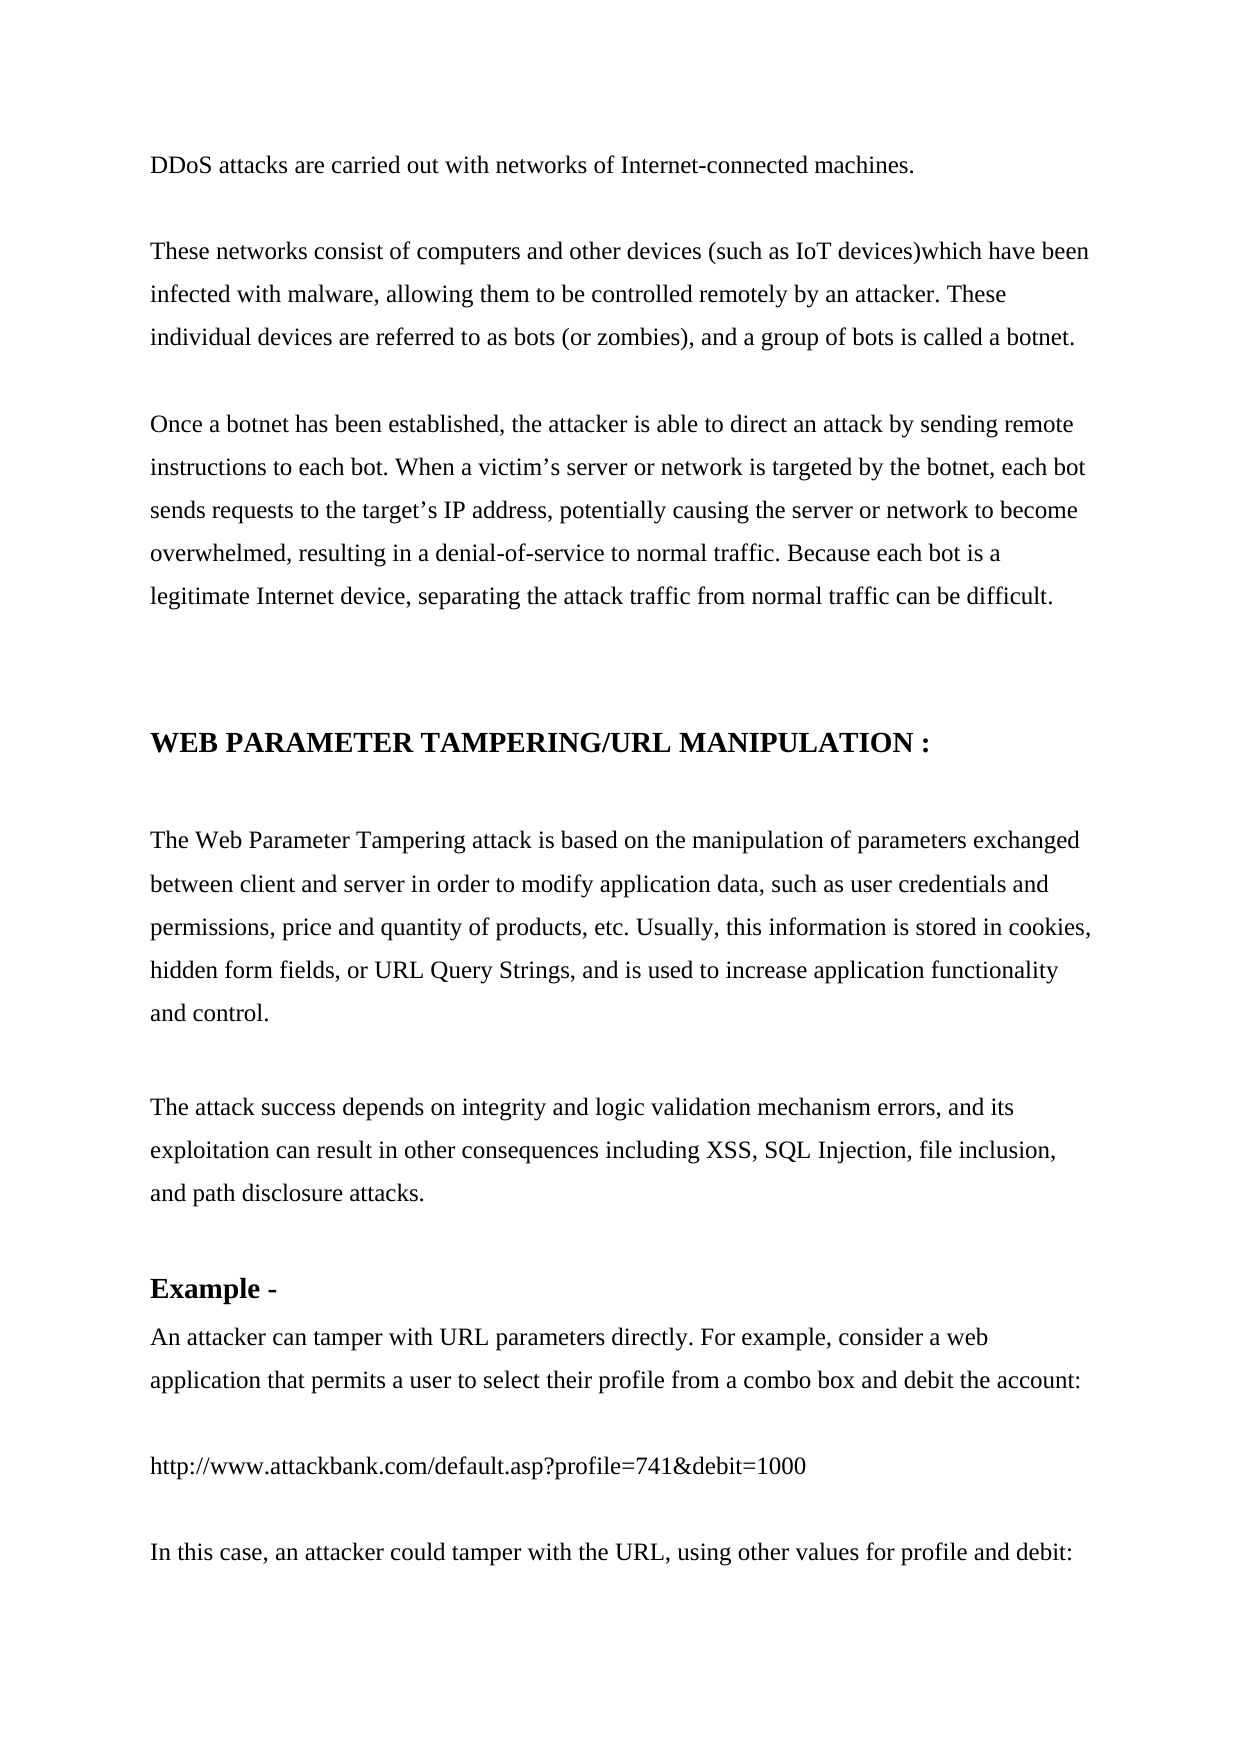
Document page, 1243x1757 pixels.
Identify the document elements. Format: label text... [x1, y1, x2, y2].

text In this case, an attacker could tamper with the URL, using other values for profile and debit: [150, 1537, 1093, 1566]
text An attacker can tamper with URL parameters directly. For example, consider a web application that permits a user to select their profile from a combo box and debit the account: [150, 1322, 1093, 1393]
text Example - [150, 1271, 1093, 1305]
text These networks consist of computers and other devices (such as IoT devices)which have been infected with malware, allowing them to be controlled remotely by an attacker. These individual devices are referred to as bots (or zombies), and a group of bots is called a botnet. [150, 236, 1093, 351]
text The attack success depends on integrity and logic validation mechanism errors, and its exploitation can result in other consequences including XSS, SQL Injection, file inclusion, and path disclosure attacks. [150, 1092, 1093, 1207]
text http://www.attackbank.com/default.asp?profile=741&debit=1000 [150, 1451, 1093, 1480]
text DDoS attacks are carried out with networks of Internet-connected machines. [150, 150, 1093, 179]
text The Web Parameter Tampering attack is based on the manipulation of parameters exchanged between client and server in order to modify application data, such as user credentials and permissions, price and quantity of products, etc. Usually, this information is stored in cookies, hidden form fields, or URL Query Strings, and is used to increase application functionality and control. [150, 826, 1093, 1027]
text WEB PARAMETER TAMPERING/URL MANIPULATION : [150, 725, 1093, 758]
text Once a botnet has been established, the attacker is able to direct an attack by sending remote instructions to each bot. When a victim’s server or network is targeted by the botnet, each bot sends requests to the target’s IP address, potentially causing the server or network to become overwhelmed, resulting in a denial-of-service to normal traffic. Because each bot is a legitimate Internet device, separating the attack traffic from normal traffic can be difficult. [150, 409, 1093, 610]
